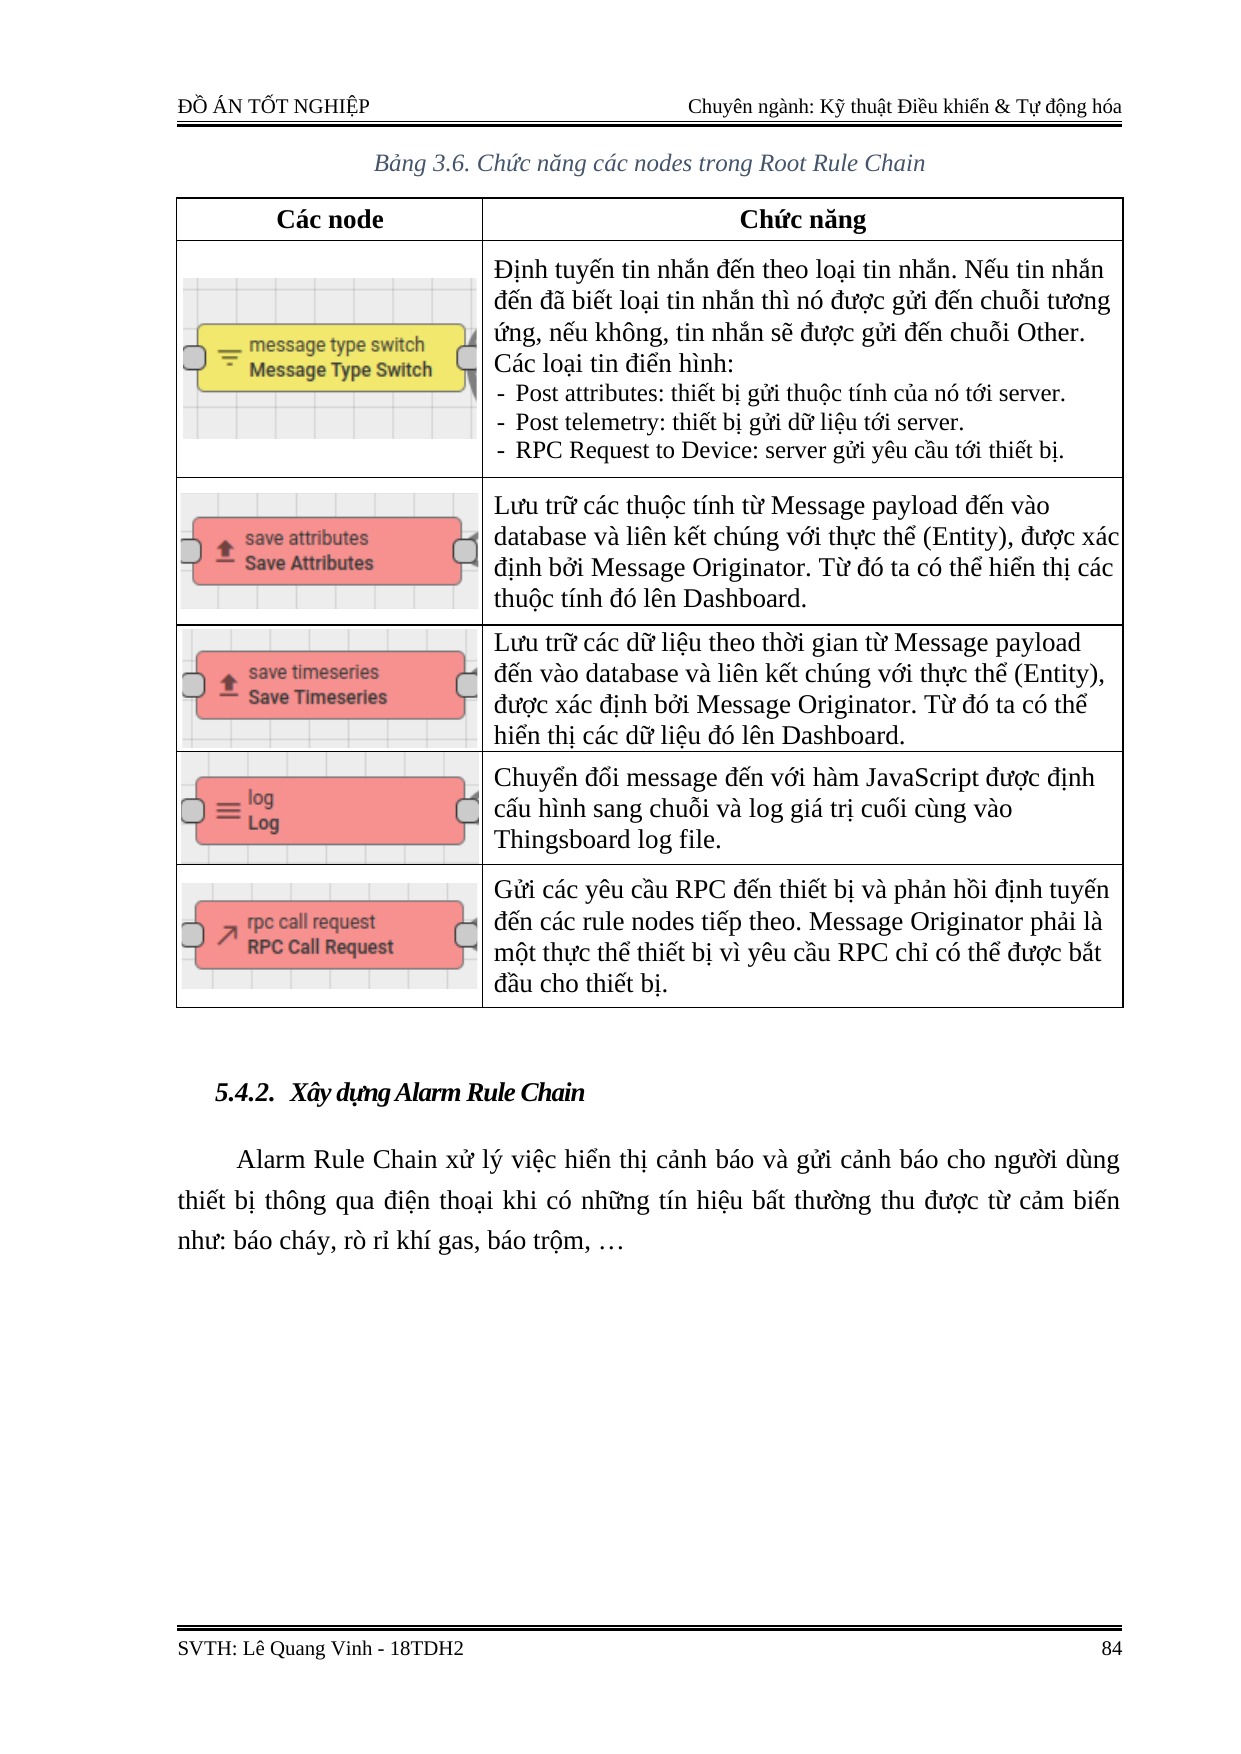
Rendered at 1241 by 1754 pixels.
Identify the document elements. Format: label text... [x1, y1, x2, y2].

table_cell [177, 865, 482, 1007]
table_header Các node [177, 199, 482, 239]
text Alarm Rule Chain xử lý việc hiển thị cảnh báo và gửi cảnh báo cho người dùng thiết bị thông qua điện thoại khi có những tín hiệu bất thường thu được từ cảm biến như: báo cháy, rò rỉ khí gas, báo trộm, … [177, 1143, 1122, 1255]
table_cell Lưu trữ các thuộc tính từ Message payload đến vào database và liên kết chúng với thực thể (Entity), được xác định bởi Message Originator. Từ đó ta có thể hiển thị các thuộc tính đó lên Dashboard. [483, 478, 1122, 624]
picture [183, 278, 477, 439]
picture [181, 883, 478, 989]
table_cell Định tuyến tin nhắn đến theo loại tin nhắn. Nếu tin nhắn đến đã biết loại tin nhắn thì nó được gửi đến chuỗi tương ứng, nếu không, tin nhắn sẽ được gửi đến chuỗi Other. Các loại tin điển hình: Post attributes: thiết bị gửi thuộc tính của nó tới server. Post telemetry: thiết bị gửi dữ liệu tới server. RPC Request to Device: server gửi yêu cầu tới thiết bị. [483, 241, 1122, 476]
table_cell [177, 241, 482, 476]
table_header Chức năng [483, 199, 1122, 239]
table_cell [177, 478, 482, 624]
table_cell Gửi các yêu cầu RPC đến thiết bị và phản hồi định tuyến đến các rule nodes tiếp theo. Message Originator phải là một thực thể thiết bị vì yêu cầu RPC chỉ có thể được bắt đầu cho thiết bị. [483, 865, 1122, 1007]
picture [181, 752, 479, 864]
table_cell [177, 752, 181, 863]
table_cell Lưu trữ các dữ liệu theo thời gian từ Message payload đến vào database và liên kết chúng với thực thể (Entity), được xác định bởi Message Originator. Từ đó ta có thể hiển thị các dữ liệu đó lên Dashboard. [483, 626, 1122, 751]
subtitle Xây dựng Alarm Rule Chain [215, 1076, 1122, 1107]
table_cell [177, 626, 482, 751]
picture [180, 493, 479, 609]
table_cell Chuyển đổi message đến với hàm JavaScript được định cấu hình sang chuỗi và log giá trị cuối cùng vào Thingsboard log file. [483, 752, 1122, 863]
picture [182, 629, 478, 748]
